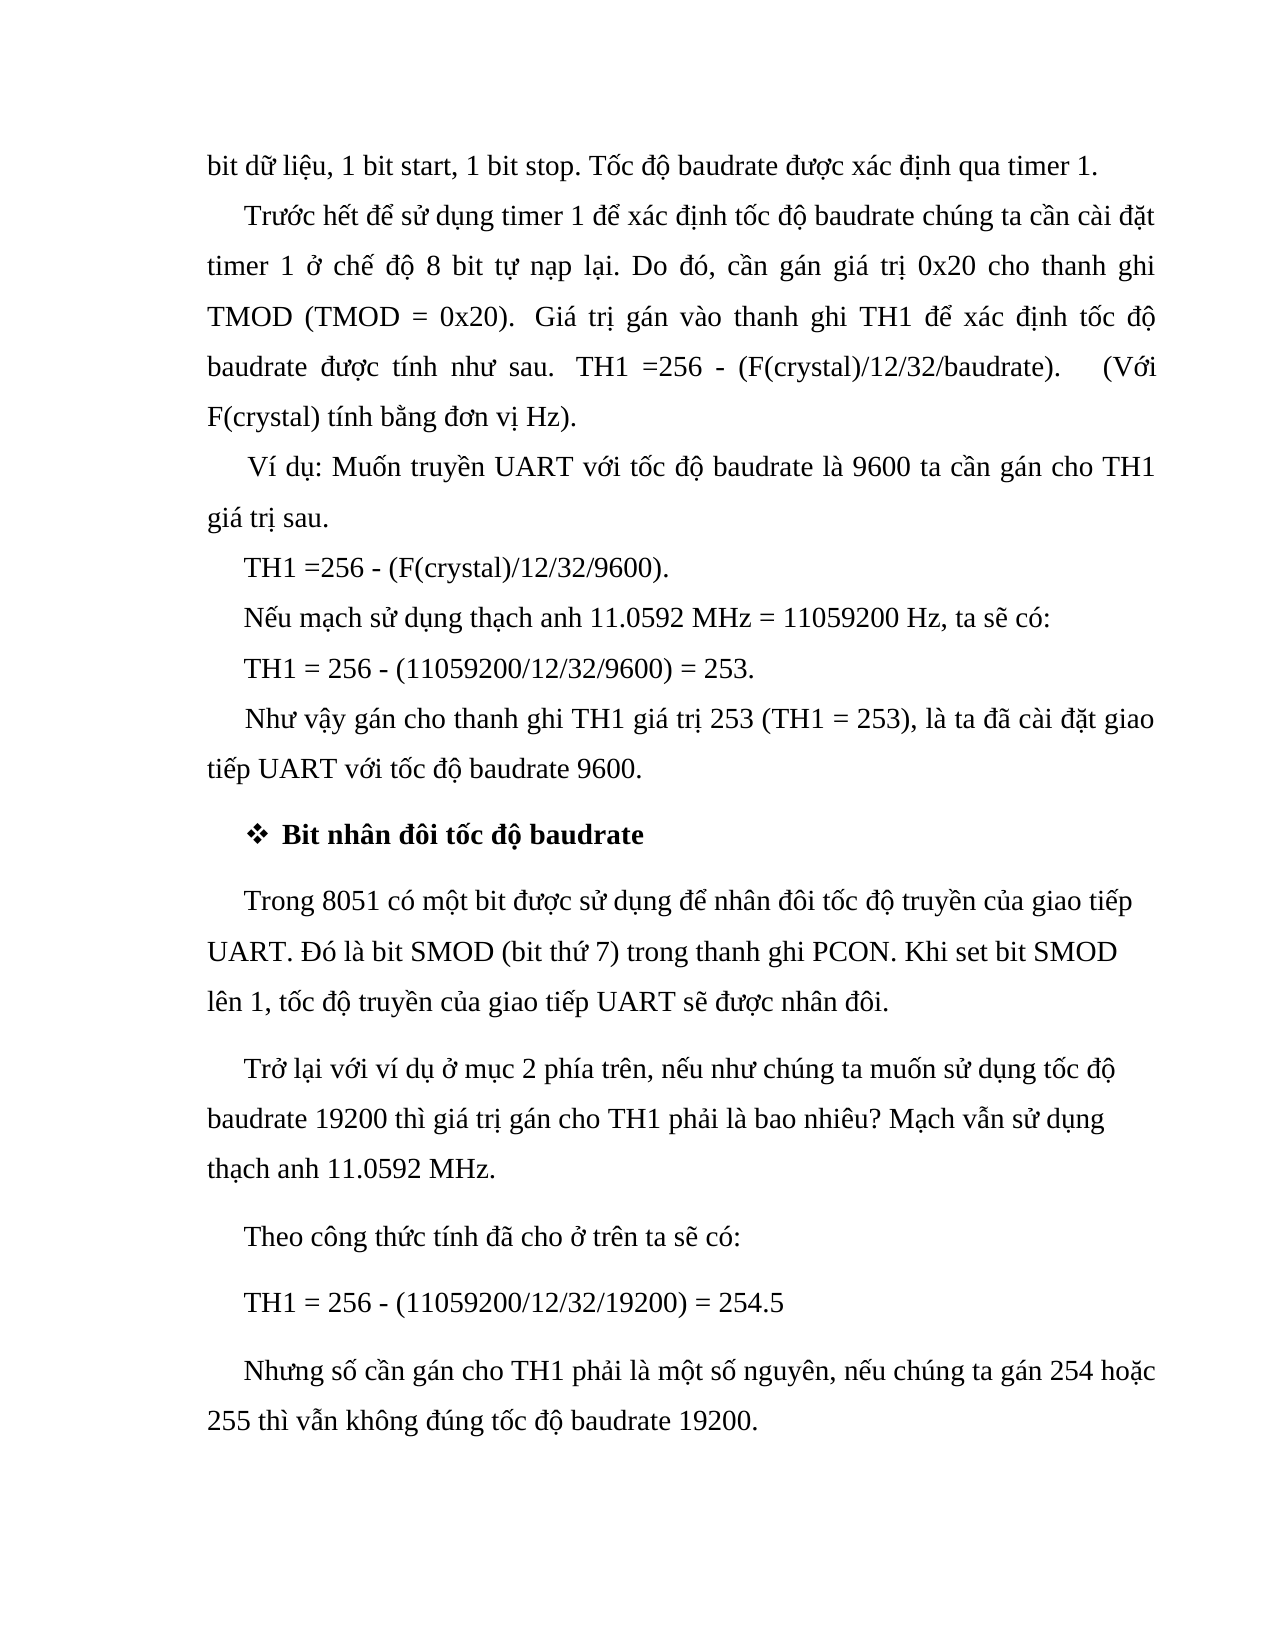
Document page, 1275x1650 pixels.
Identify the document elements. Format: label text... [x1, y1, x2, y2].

text Ví dụ: Muốn truyền UART với tốc độ baudrate là 9600 ta cần gán cho TH1 giá trị sau. [207, 449, 1157, 533]
text Trước hết để sử dụng timer 1 để xác định tốc độ baudrate chúng ta cần cài đặt timer 1 ở chế độ 8 bit tự nạp lại. Do đó, cần gán giá trị 0x20 cho thanh ghi TMOD (TMOD = 0x20). Giá trị gán vào thanh ghi TH1 để xác định tốc độ baudrate được tính như sau. TH1 =256 - (F(crystal)/12/32/baudrate). (Với F(crystal) tính bằng đơn vị Hz). [207, 198, 1157, 433]
text Trở lại với ví dụ ở mục 2 phía trên, nếu như chúng ta muốn sử dụng tốc độ baudrate 19200 thì giá trị gán cho TH1 phải là bao nhiêu? Mạch vẫn sử dụng thạch anh 11.0592 MHz. [207, 1051, 1157, 1185]
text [207, 148, 1157, 181]
subtitle Bit nhân đôi tốc độ baudrate [244, 817, 1157, 851]
text Trong 8051 có một bit được sử dụng để nhân đôi tốc độ truyền của giao tiếp UART. Đó là bit SMOD (bit thứ 7) trong thanh ghi PCON. Khi set bit SMOD lên 1, tốc độ truyền của giao tiếp UART sẽ được nhân đôi. [207, 883, 1157, 1018]
text Theo công thức tính đã cho ở trên ta sẽ có: [207, 1219, 1157, 1252]
text TH1 = 256 - (11059200/12/32/9600) = 253. [207, 651, 1157, 684]
text Như vậy gán cho thanh ghi TH1 giá trị 253 (TH1 = 253), là ta đã cài đặt giao tiếp UART với tốc độ baudrate 9600. [207, 701, 1157, 785]
text Nhưng số cần gán cho TH1 phải là một số nguyên, nếu chúng ta gán 254 hoặc 255 thì vẫn không đúng tốc độ baudrate 19200. [207, 1353, 1157, 1436]
text TH1 = 256 - (11059200/12/32/19200) = 254.5 [207, 1286, 1157, 1319]
text TH1 =256 - (F(crystal)/12/32/9600). [207, 550, 1157, 584]
text Nếu mạch sử dụng thạch anh 11.0592 MHz = 11059200 Hz, ta sẽ có: [207, 601, 1157, 634]
